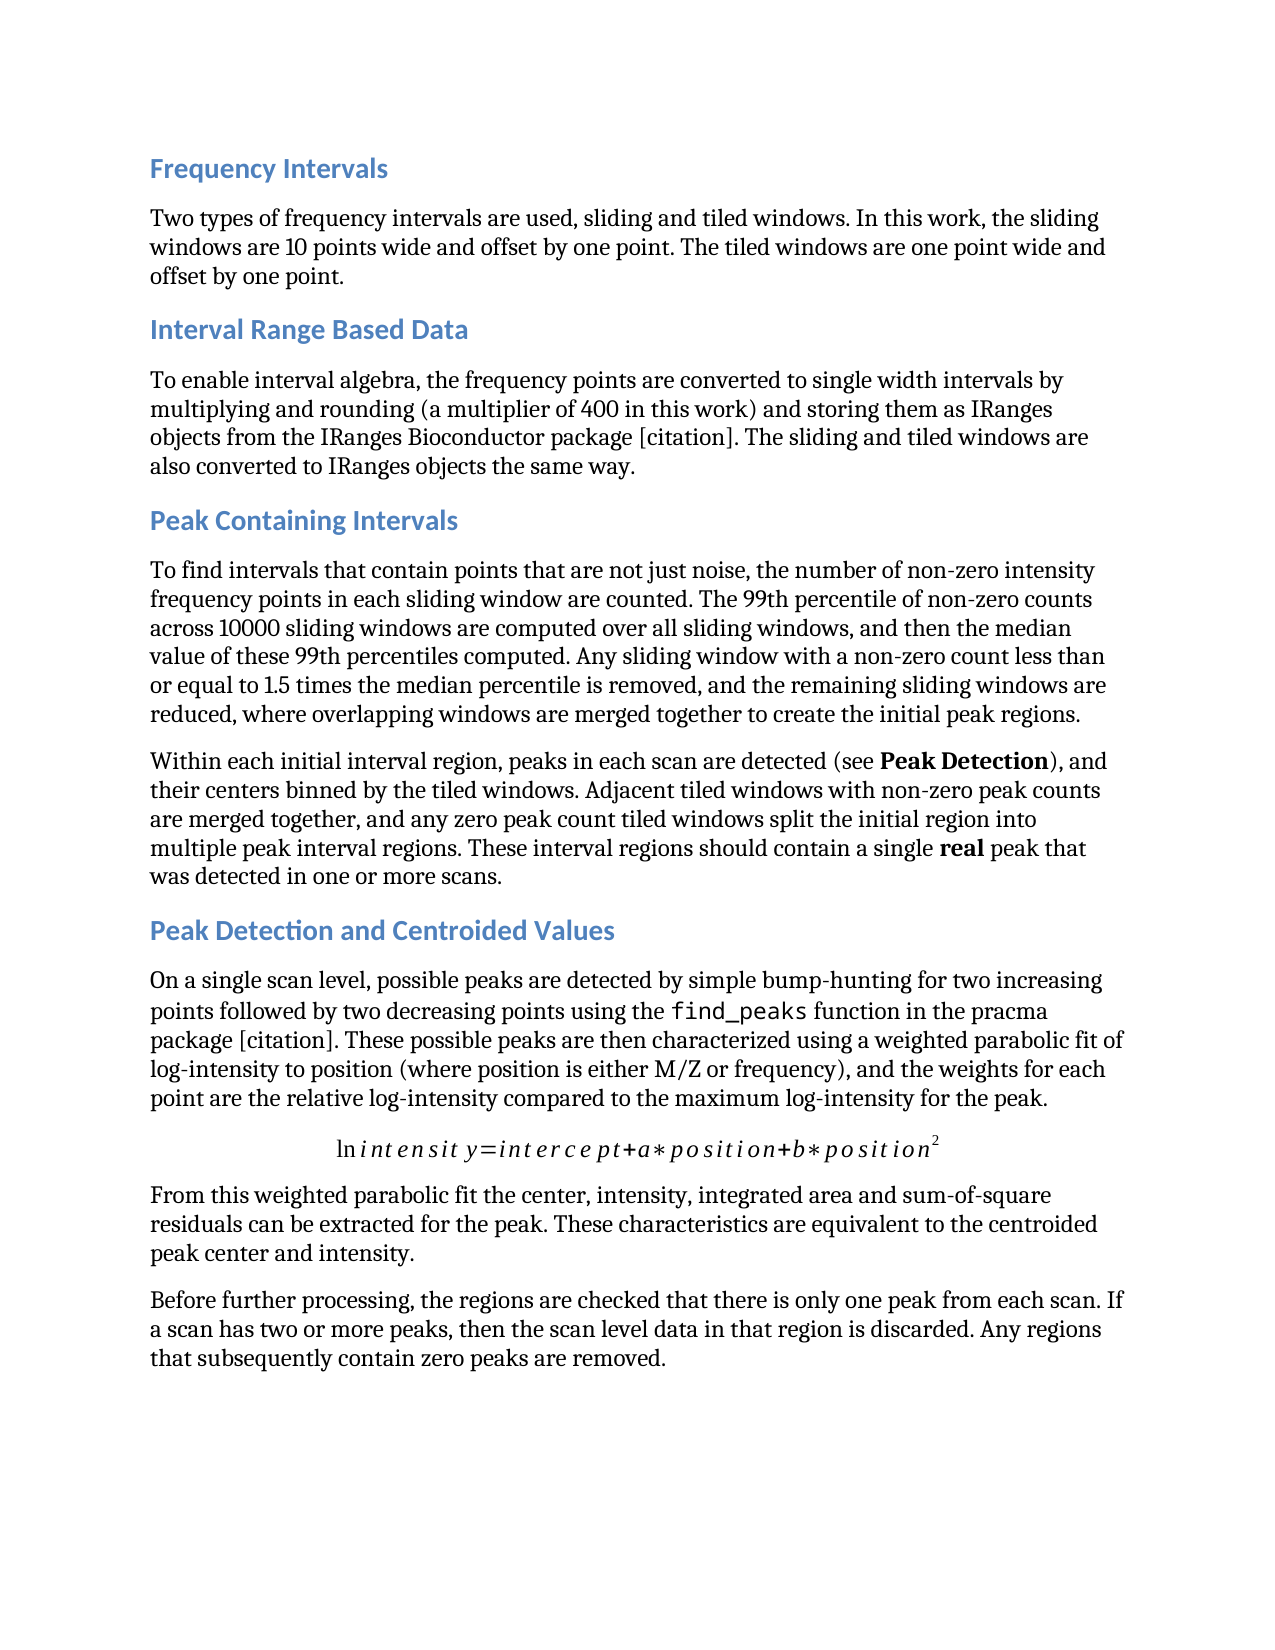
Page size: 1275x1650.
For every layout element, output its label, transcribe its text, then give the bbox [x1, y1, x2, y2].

text To enable interval algebra, the frequency points are converted to single width intervals by multiplying and rounding (a multiplier of 400 in this work) and storing them as IRanges objects from the IRanges Bioconductor package [citation]. The sliding and tiled windows are also converted to IRanges objects the same way. [150, 366, 1125, 481]
text Before further processing, the regions are checked that there is only one peak from each scan. If a scan has two or more peaks, then the scan level data in that region is discarded. Any regions that subsequently contain zero peaks are removed. [150, 1286, 1125, 1372]
subtitle Interval Range Based Data [150, 311, 1125, 347]
text To find intervals that contain points that are not just noise, the number of non-zero intensity frequency points in each sliding window are counted. The 99th percentile of non-zero counts across 10000 sliding windows are computed over all sliding windows, and then the median value of these 99th percentiles computed. Any sliding window with a non-zero count less than or equal to 1.5 times the median percentile is removed, and the remaining sliding windows are reduced, where overlapping windows are merged together to create the initial peak regions. [150, 556, 1125, 728]
text On a single scan level, possible peaks are detected by simple bump-hunting for two increasing points followed by two decreasing points using the find_peaks function in the pracma package [citation]. These possible peaks are then characterized using a weighted parabolic fit of log-intensity to position (where position is either M/Z or frequency), and the weights for each point are the relative log-intensity compared to the maximum log-intensity for the peak. [150, 966, 1125, 1112]
subtitle Peak Containing Intervals [150, 502, 1125, 537]
text From this weighted parabolic fit the center, intensity, integrated area and sum-of-square residuals can be extracted for the peak. These characteristics are equivalent to the centroided peak center and intensity. [150, 1181, 1125, 1267]
subtitle Frequency Intervals [150, 150, 1125, 186]
subtitle Peak Detection and Centroided Values [150, 912, 1125, 947]
text Within each initial interval region, peaks in each scan are detected (see Peak Detection), and their centers binned by the tiled windows. Adjacent tiled windows with non-zero peak counts are merged together, and any zero peak count tiled windows split the initial region into multiple peak interval regions. These interval regions should contain a single real peak that was detected in one or more scans. [150, 747, 1125, 891]
text Two types of frequency intervals are used, sliding and tiled windows. In this work, the sliding windows are 10 points wide and offset by one point. The tiled windows are one point wide and offset by one point. [150, 204, 1125, 291]
